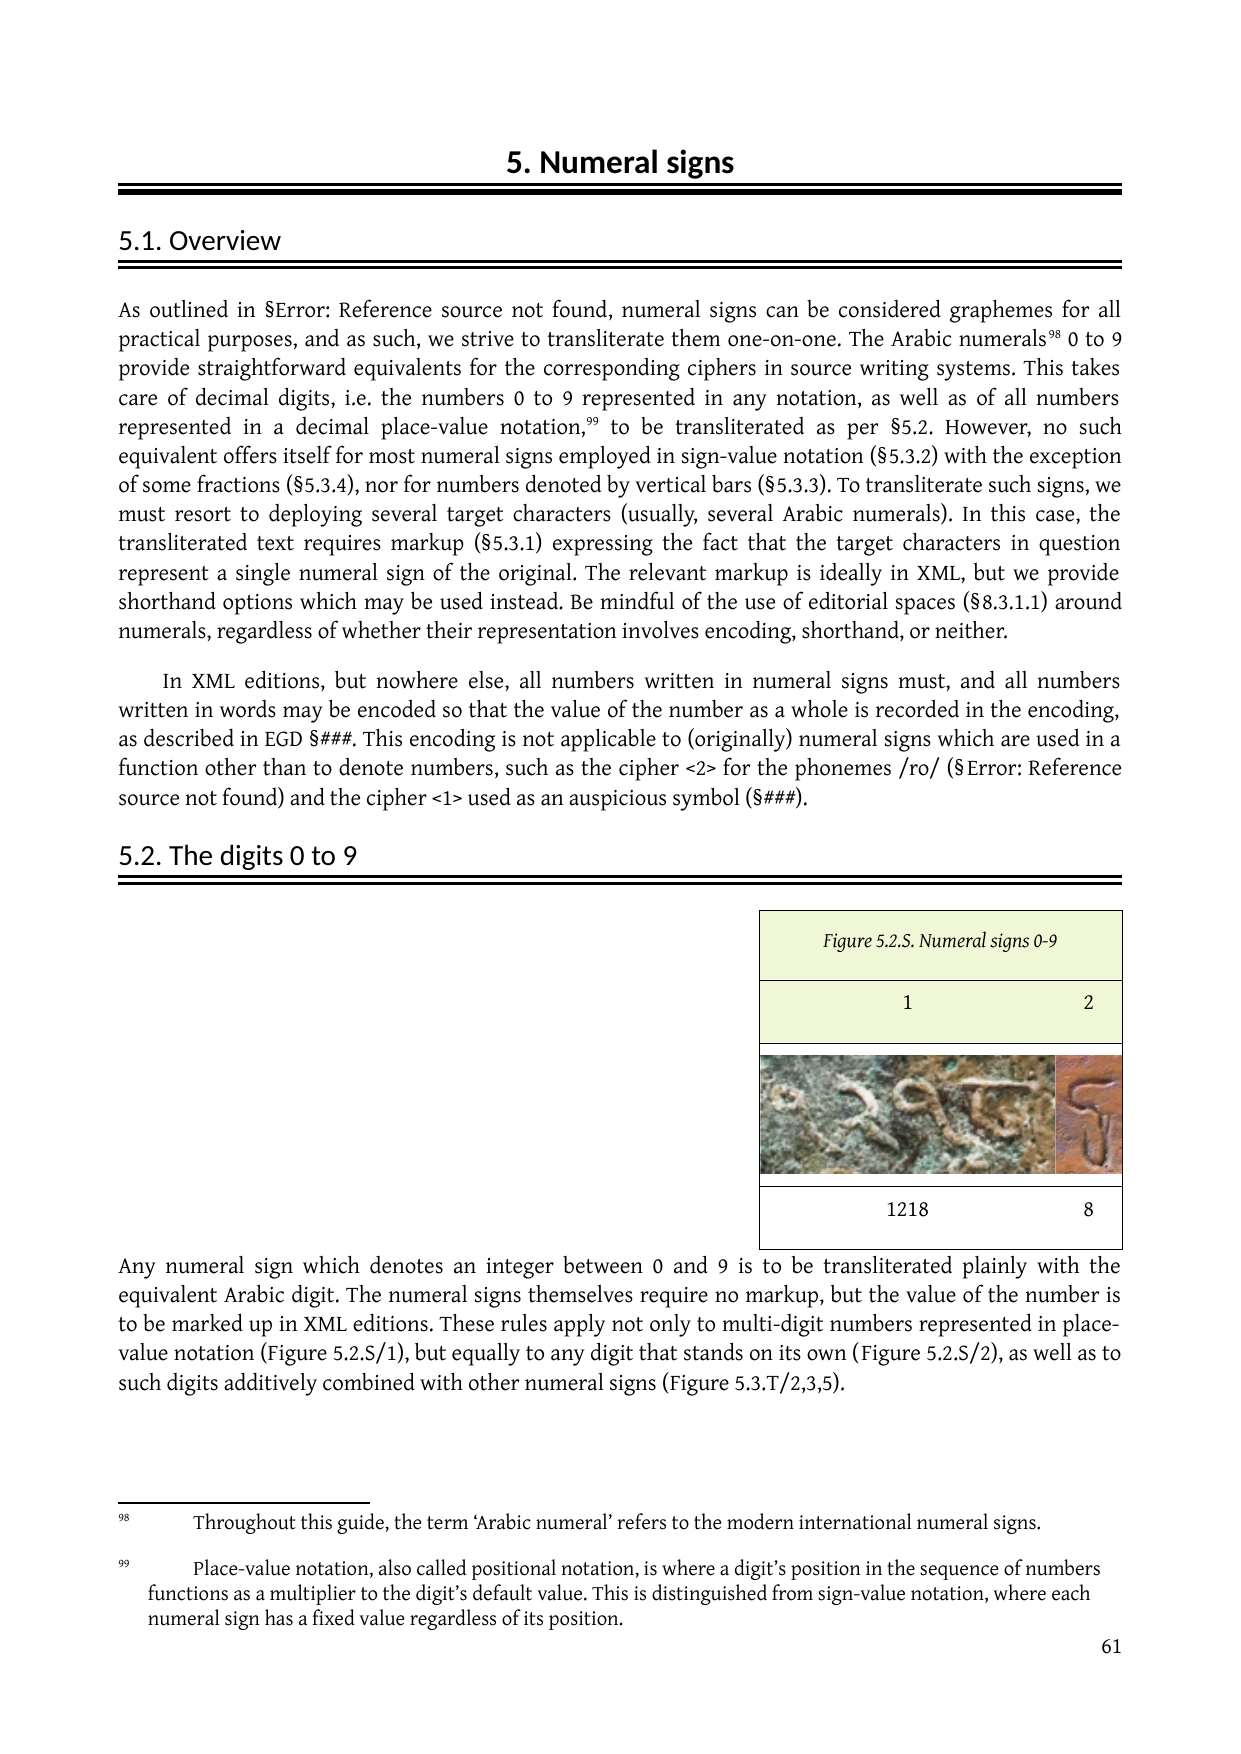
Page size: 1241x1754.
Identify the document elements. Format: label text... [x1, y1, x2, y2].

table_cell 2 [1055, 981, 1122, 1042]
table_cell 8 [1055, 1187, 1122, 1249]
table_cell [760, 1174, 1055, 1186]
table_cell 1 [760, 981, 1055, 1042]
picture [760, 1055, 1123, 1174]
table_cell [760, 1044, 1055, 1055]
table_cell [1055, 1174, 1122, 1186]
subtitle Overview [118, 220, 1122, 260]
subtitle The digits 0 to 9 [118, 836, 1122, 875]
table_cell [1055, 1044, 1122, 1055]
subtitle Numeral signs [118, 143, 1122, 183]
text Any numeral sign which denotes an integer between 0 and 9 is to be transliterated plainly with the equivalent Arabic digit. The numeral signs themselves require no markup, but the value of the number is to be marked up in XML editions. These rules apply not only to multi-digit numbers represented in place-value notation (Figure 5.2.A/1), but equally to any digit that stands on its own (Figure 5.2.A/2), as well as to such digits additively combined with other numeral signs (Figure 5.3.A/2,3,5). [118, 1250, 1122, 1396]
table_cell 1218 [760, 1187, 1055, 1249]
